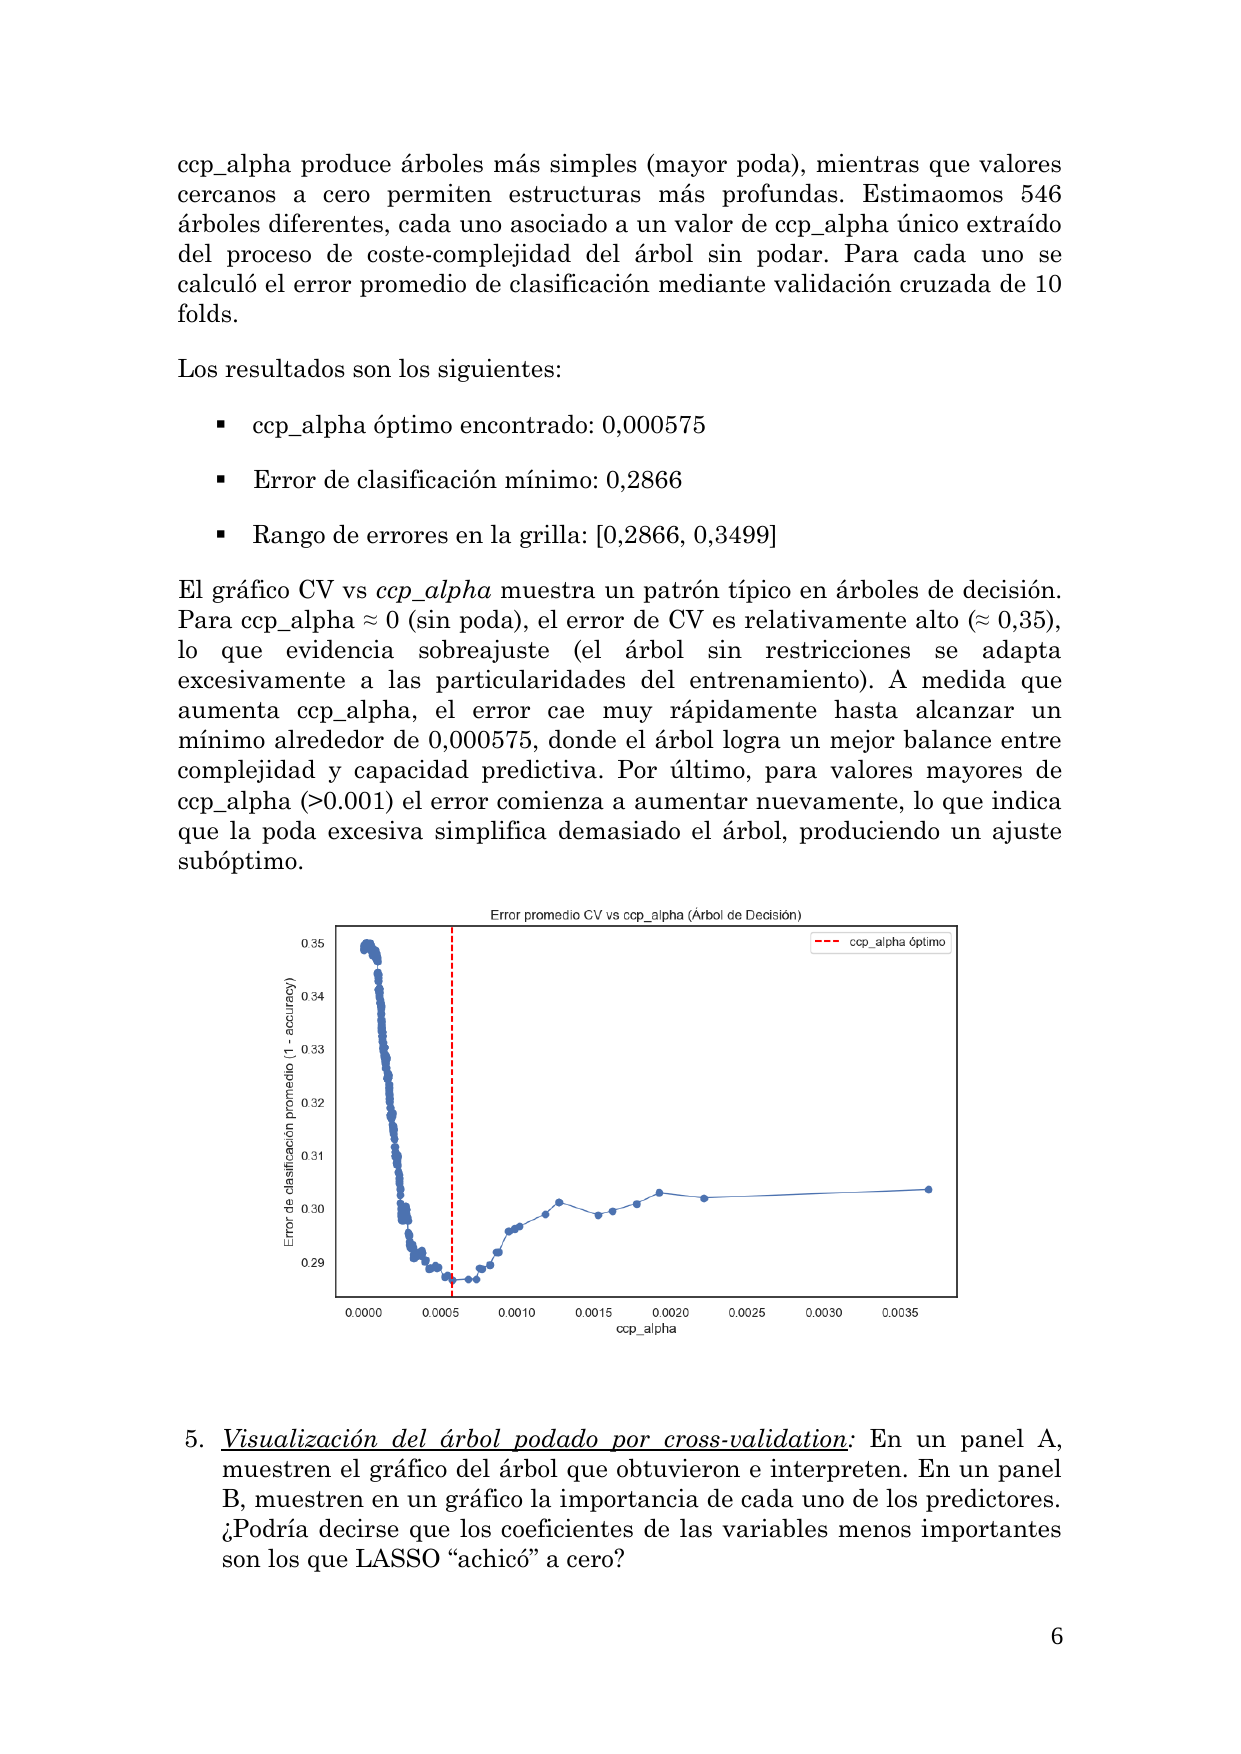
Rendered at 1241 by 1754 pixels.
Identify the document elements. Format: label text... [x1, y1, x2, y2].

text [177, 148, 1063, 328]
list Visualización del árbol podado por cross-validation: En un panel A, muestren el gráfico del árbol que obtuvieron e interpreten. En un panel B, muestren en un gráfico la importancia de cada uno de los predictores. ¿Podría decirse que los coeficientes de las variables menos importantes son los que LASSO “achicó” a cero? [184, 1423, 1063, 1573]
list ccp_alpha óptimo encontrado: 0,000575 [215, 408, 1063, 438]
list Error de clasificación mínimo: 0,2866 [215, 463, 1063, 493]
text Los resultados son los siguientes: [177, 353, 1063, 383]
text El gráfico CV vs ccp_alpha muestra un patrón típico en árboles de decisión. Para ccp_alpha ≈ 0 (sin poda), el error de CV es relativamente alto (≈ 0,35), lo que evidencia sobreajuste (el árbol sin restricciones se adapta excesivamente a las particularidades del entrenamiento). A medida que aumenta ccp_alpha, el error cae muy rápidamente hasta alcanzar un mínimo alrededor de 0,000575, donde el árbol logra un mejor balance entre complejidad y capacidad predictiva. Por último, para valores mayores de ccp_alpha (>0.001) el error comienza a aumentar nuevamente, lo que indica que la poda excesiva simplifica demasiado el árbol, produciendo un ajuste subóptimo. [177, 574, 1063, 875]
list Rango de errores en la grilla: [0,2866, 0,3499] [215, 518, 1063, 549]
picture [276, 899, 964, 1343]
